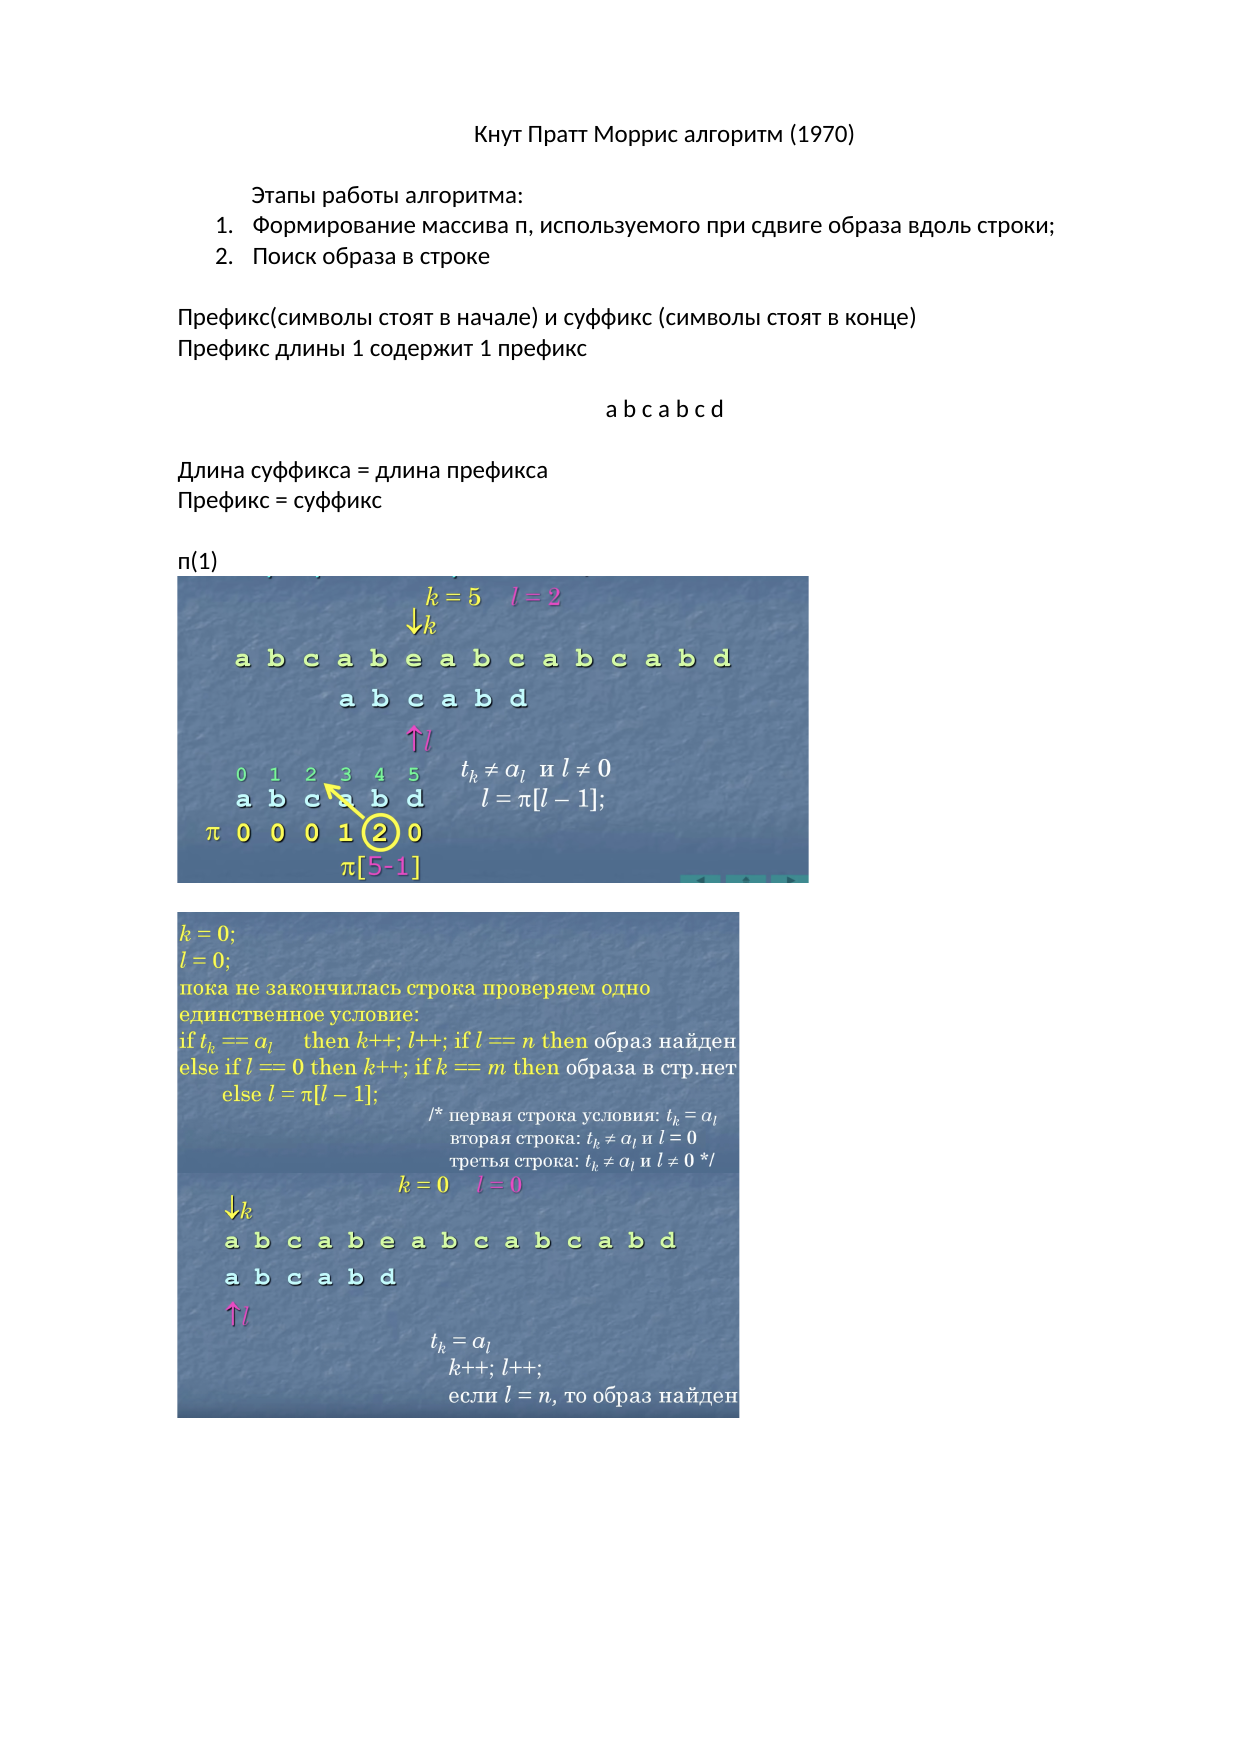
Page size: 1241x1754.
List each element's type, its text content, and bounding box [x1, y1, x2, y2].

text Префикс длины 1 содержит 1 префикс [177, 332, 1152, 362]
list Поиск образа в строке [215, 240, 1152, 271]
text Этапы работы алгоритма: [177, 179, 1152, 210]
list Формирование массива п, используемого при сдвиге образа вдоль строки; [215, 210, 1152, 240]
text a b c a b c d [177, 393, 1152, 423]
picture [177, 576, 809, 883]
text Длина суффикса = длина префикса [177, 454, 1152, 484]
text Префикс = суффикс [177, 484, 1152, 515]
picture [177, 912, 740, 1418]
text Кнут Пратт Моррис алгоритм (1970) [177, 118, 1152, 149]
text п(1) [177, 545, 1152, 576]
text Префикс(символы стоят в начале) и суффикс (символы стоят в конце) [177, 301, 1152, 332]
